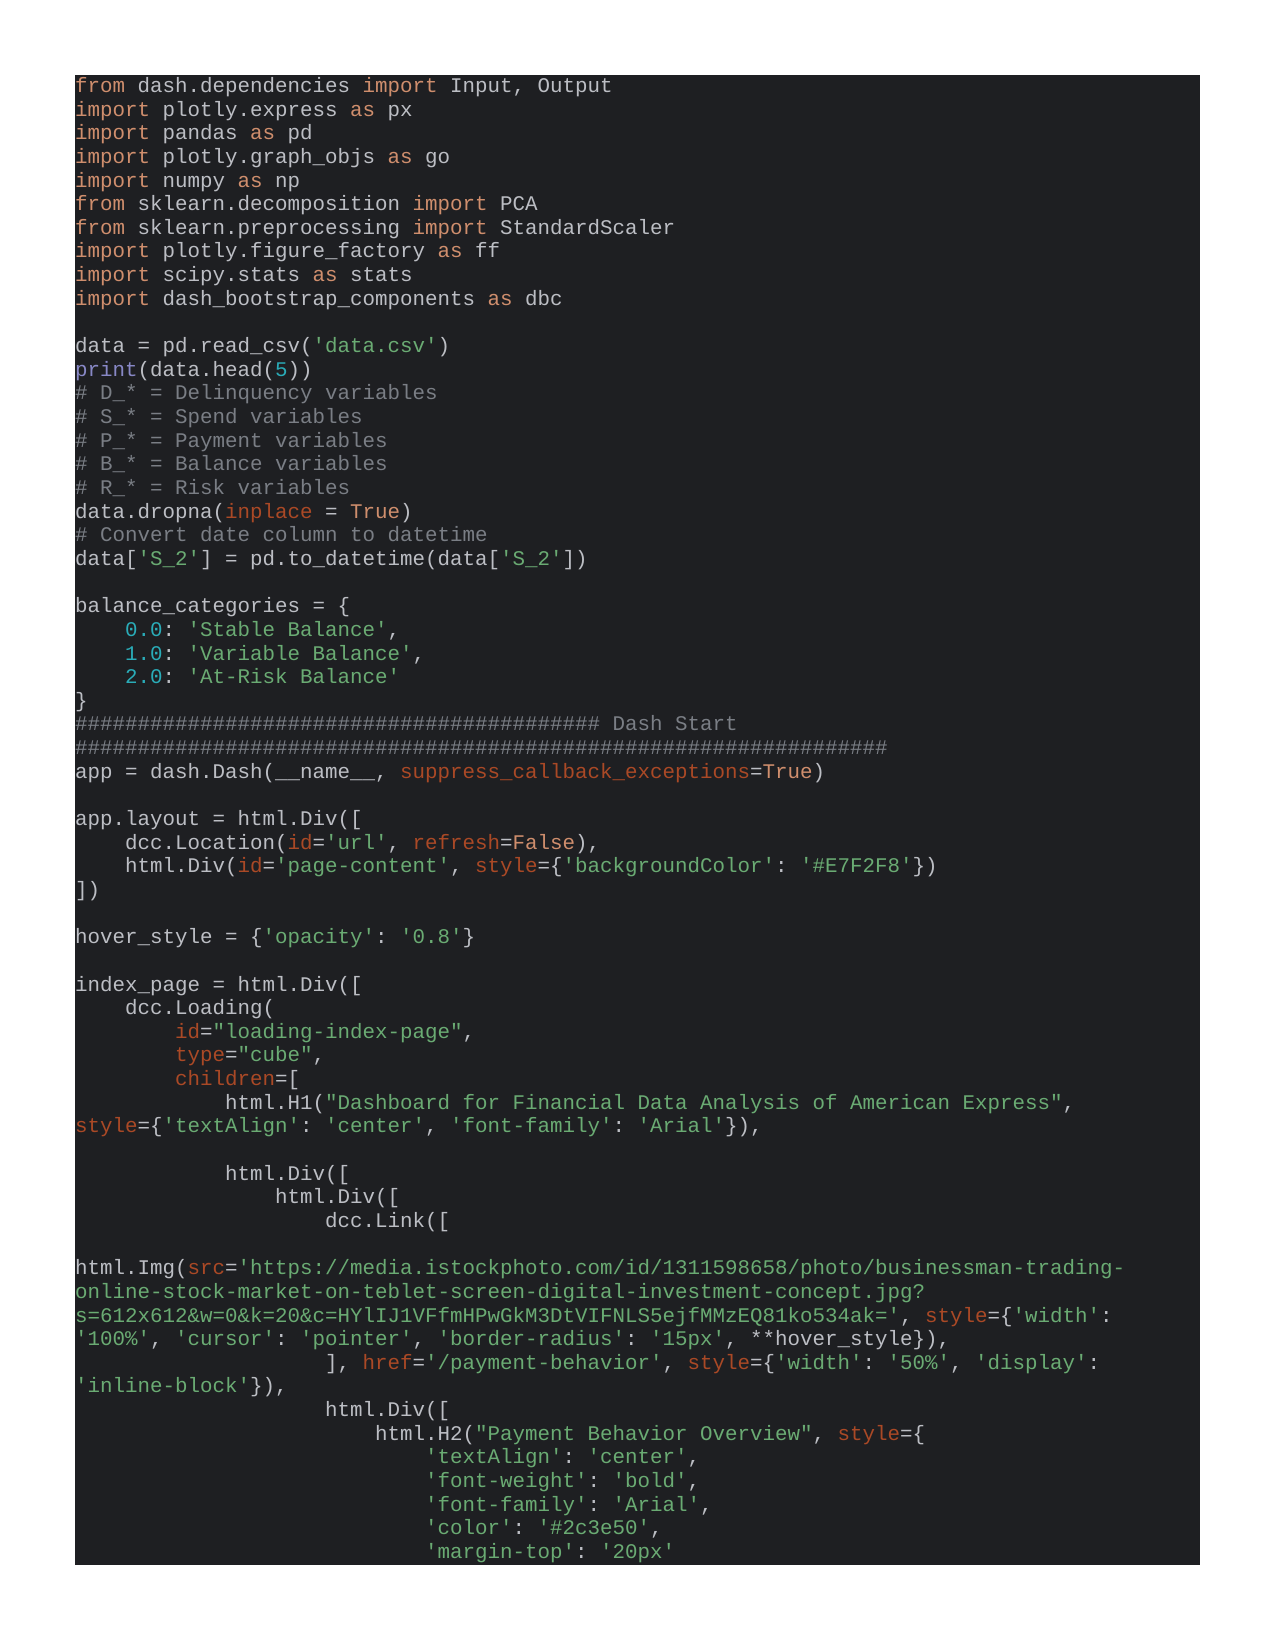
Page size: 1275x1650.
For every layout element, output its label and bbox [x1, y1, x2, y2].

text [75, 75, 1200, 1565]
